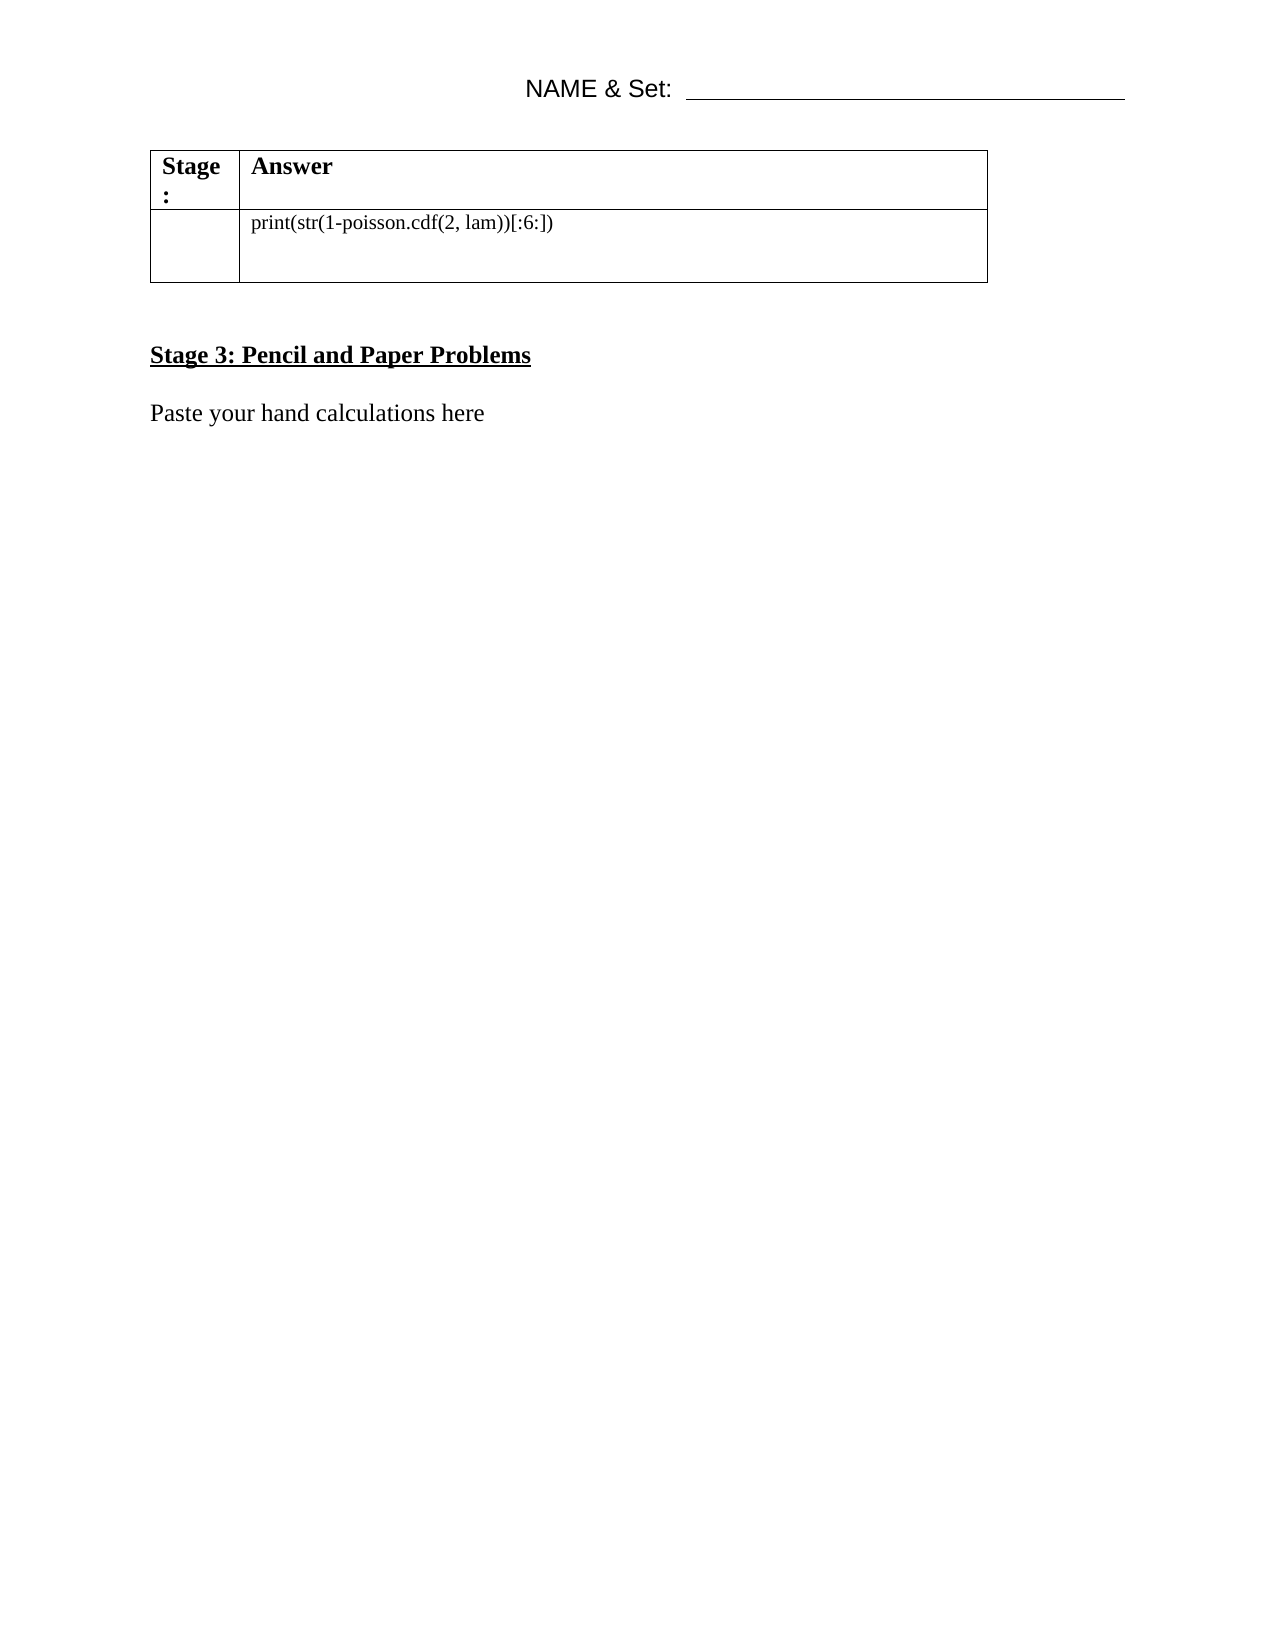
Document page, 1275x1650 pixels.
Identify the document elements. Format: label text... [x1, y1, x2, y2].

table_header Answer [240, 151, 987, 208]
text Paste your hand calculations here [150, 398, 1125, 427]
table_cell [240, 210, 987, 282]
table_header Stage: [151, 151, 239, 208]
text Stage 3: Pencil and Paper Problems [150, 340, 1125, 369]
table_cell [151, 210, 239, 282]
